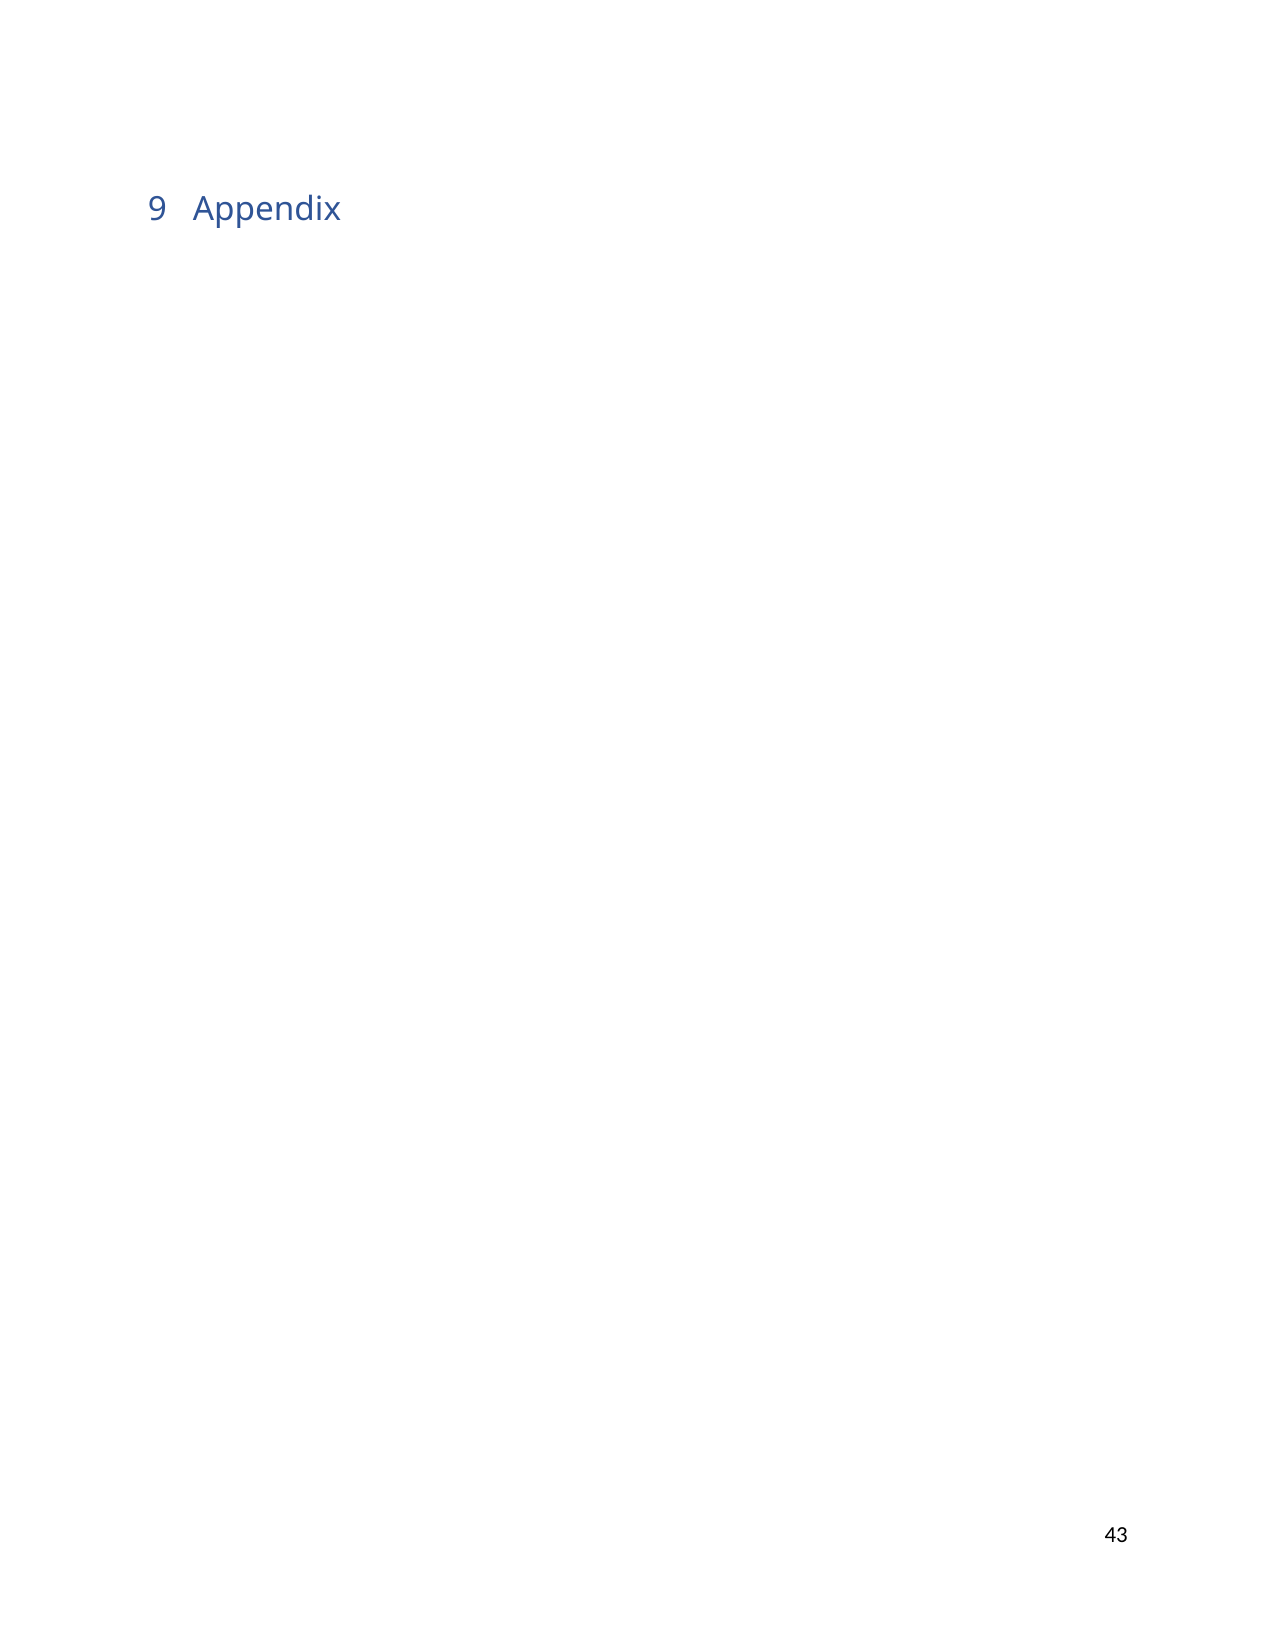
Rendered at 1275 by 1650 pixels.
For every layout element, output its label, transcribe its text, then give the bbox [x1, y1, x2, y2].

subtitle Appendix [148, 185, 1127, 231]
